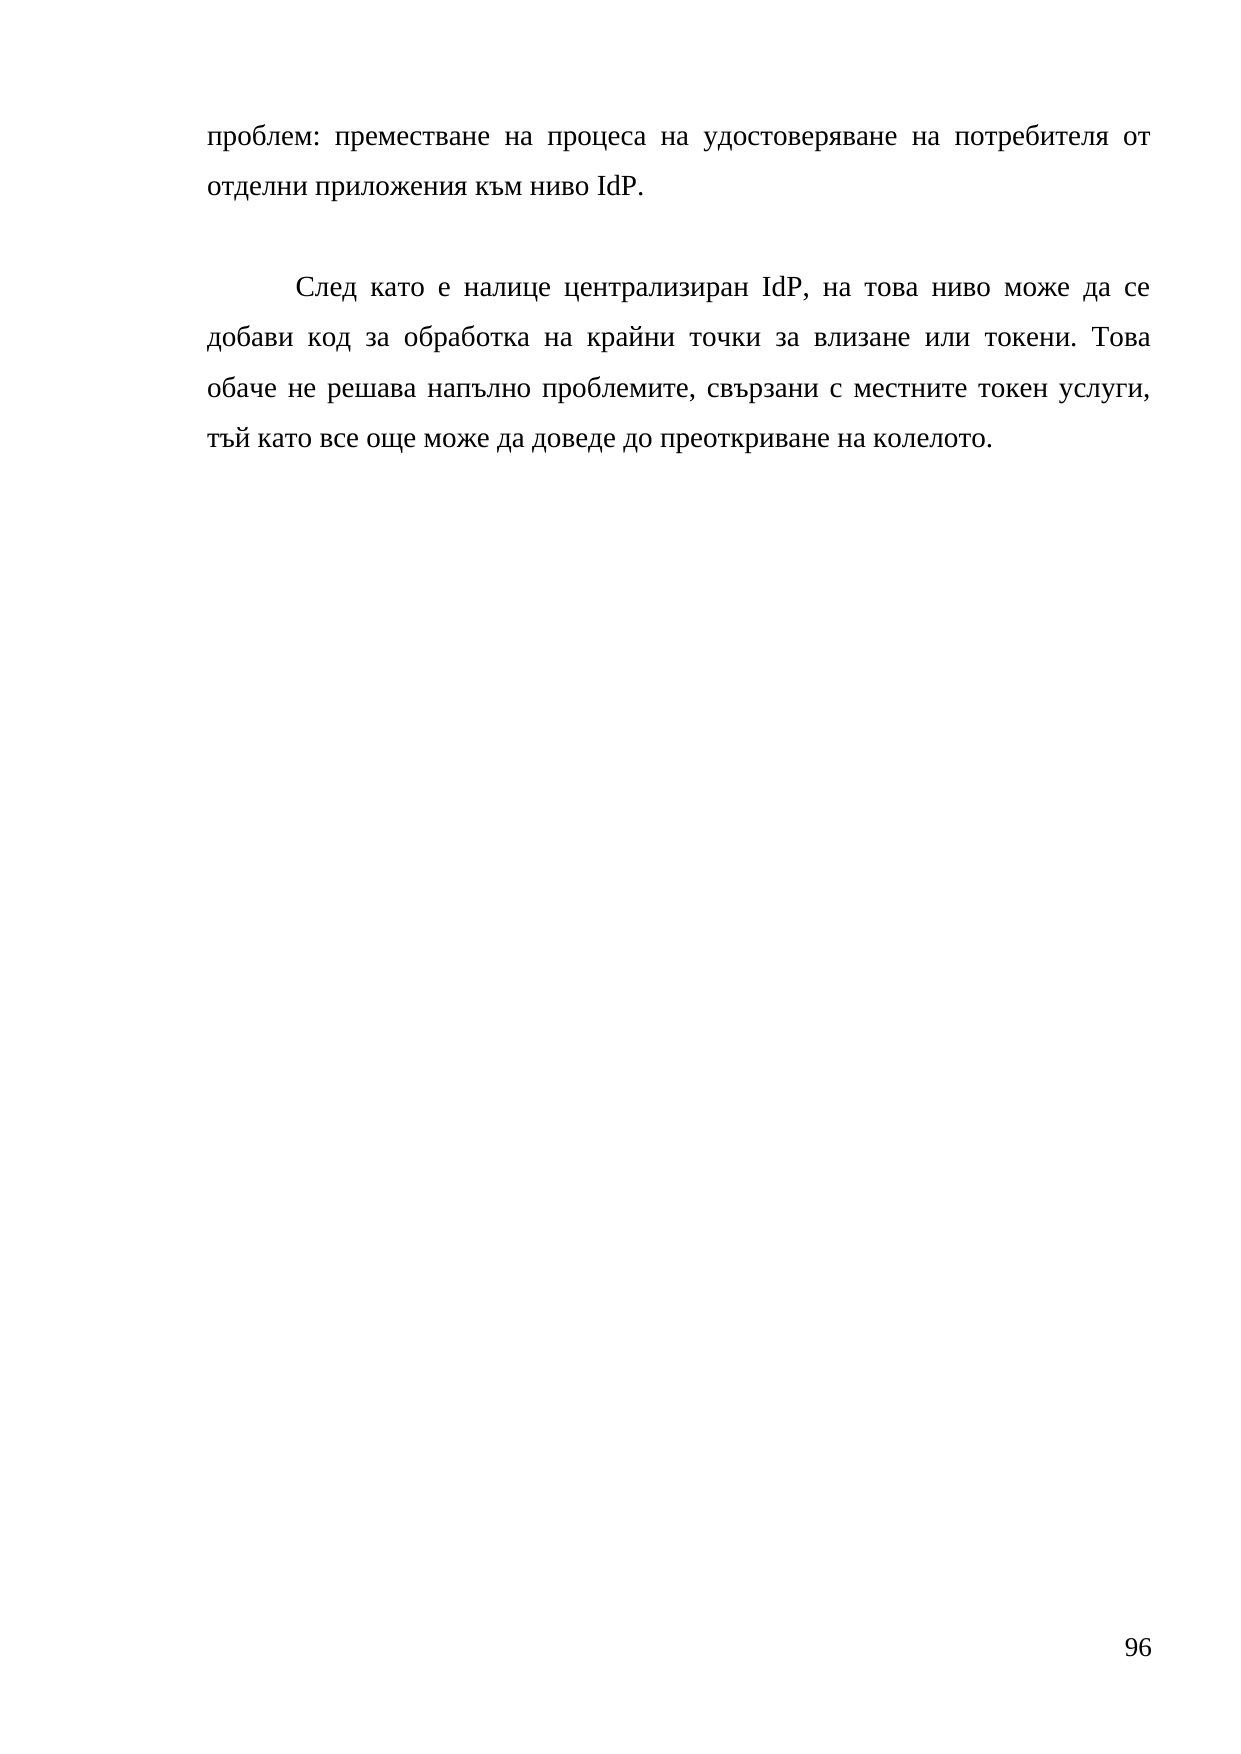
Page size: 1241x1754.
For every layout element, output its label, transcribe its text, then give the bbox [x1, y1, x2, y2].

text След като е налице централизиран IdP, на това ниво може да се добави код за обработка на крайни точки за влизане или токени. Това обаче не решава напълно проблемите, свързани с местните токен услуги, тъй като все още може да доведе до преоткриване на колелото. [207, 269, 1152, 453]
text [207, 118, 1152, 202]
